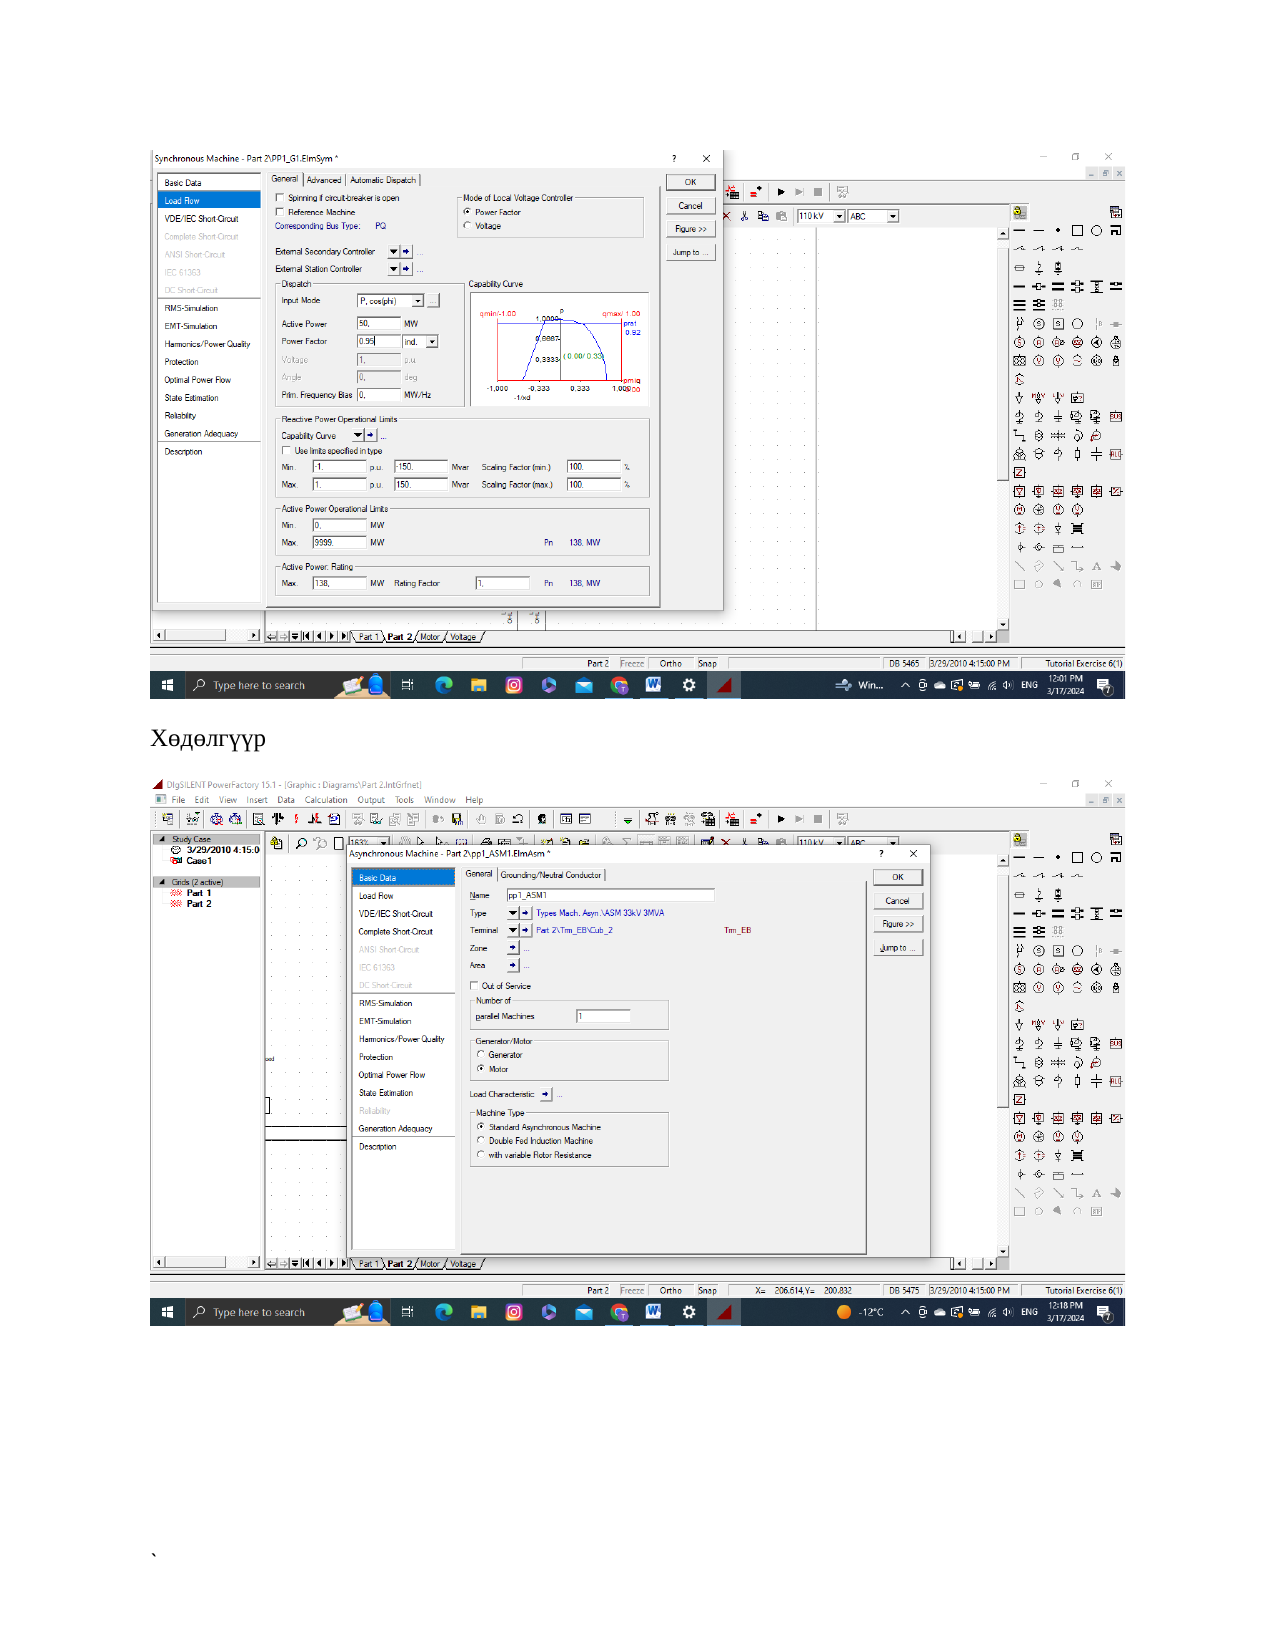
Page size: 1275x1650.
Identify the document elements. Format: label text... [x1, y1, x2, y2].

picture [150, 777, 1125, 1326]
text Хөдөлгүүр [150, 723, 1125, 752]
picture [150, 150, 1125, 699]
